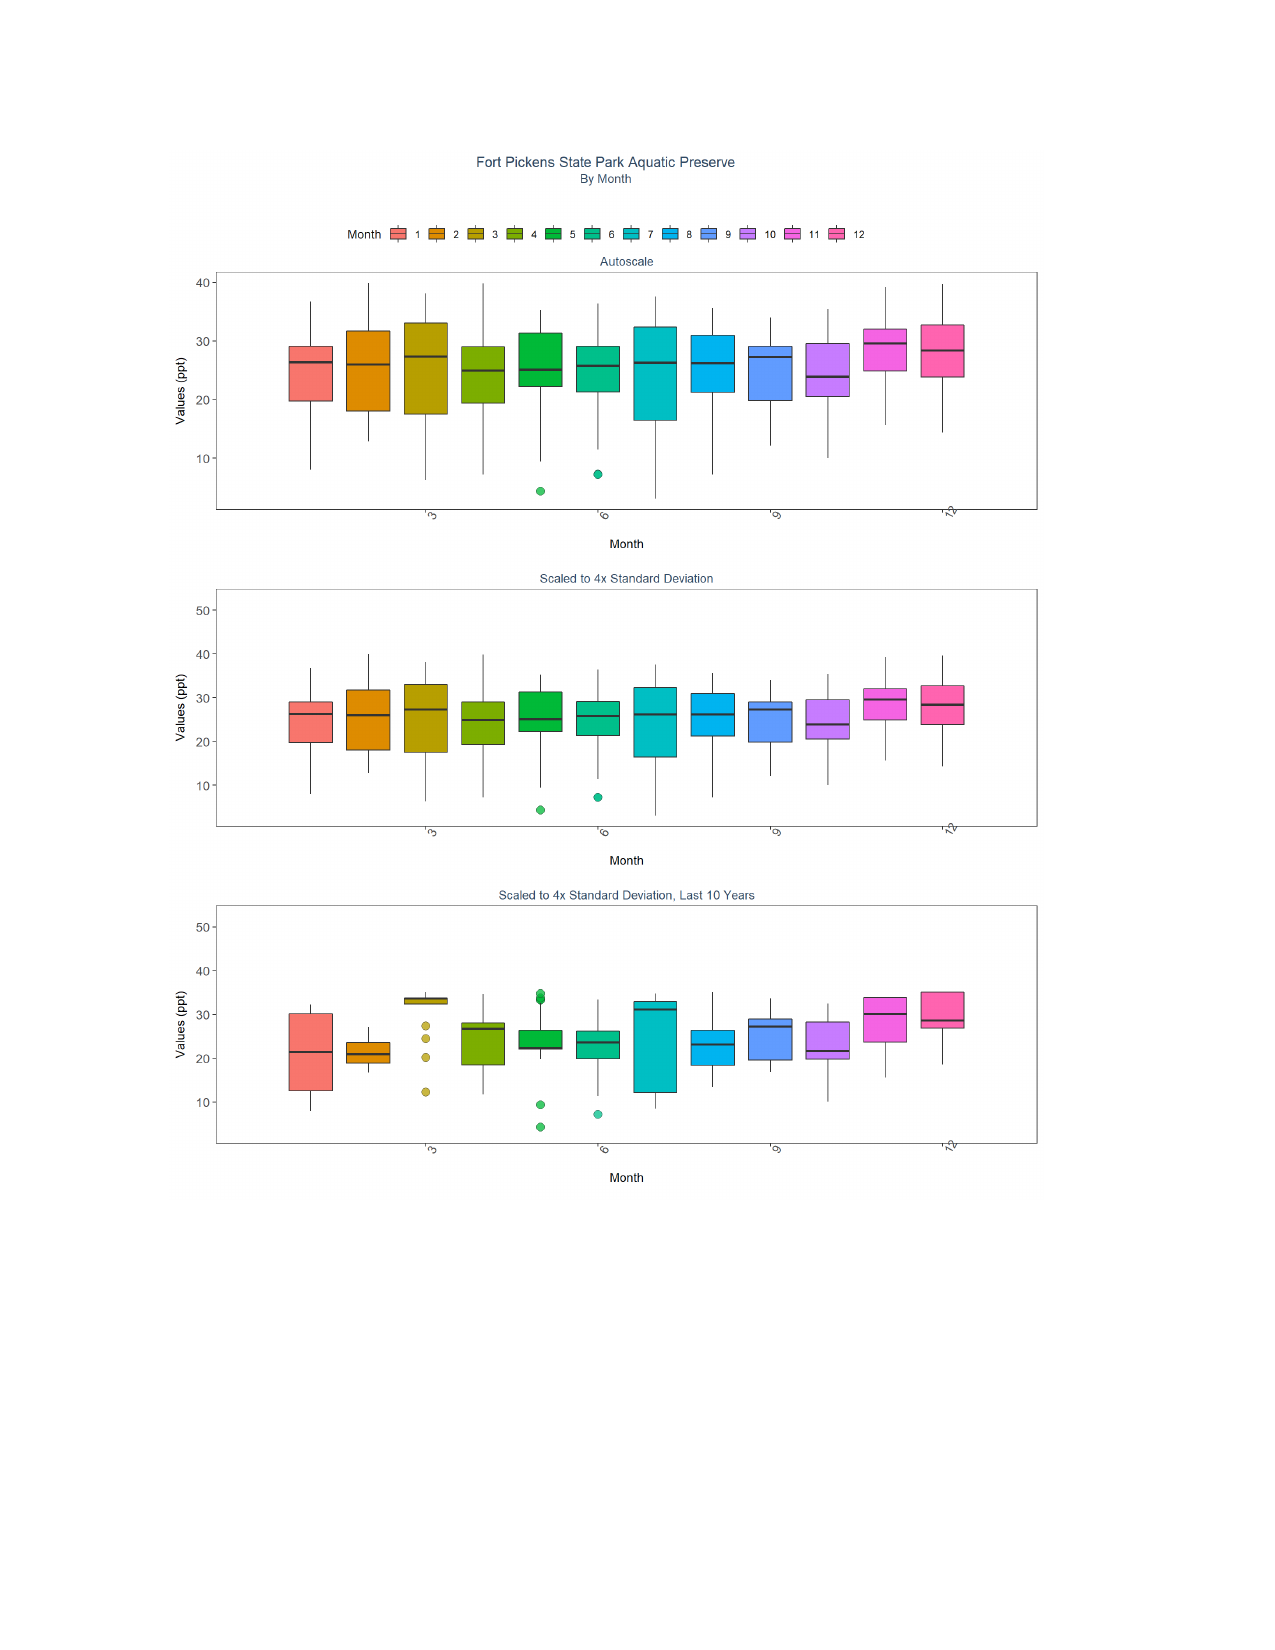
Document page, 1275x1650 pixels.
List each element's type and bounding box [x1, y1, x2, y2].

picture [168, 150, 1044, 1200]
